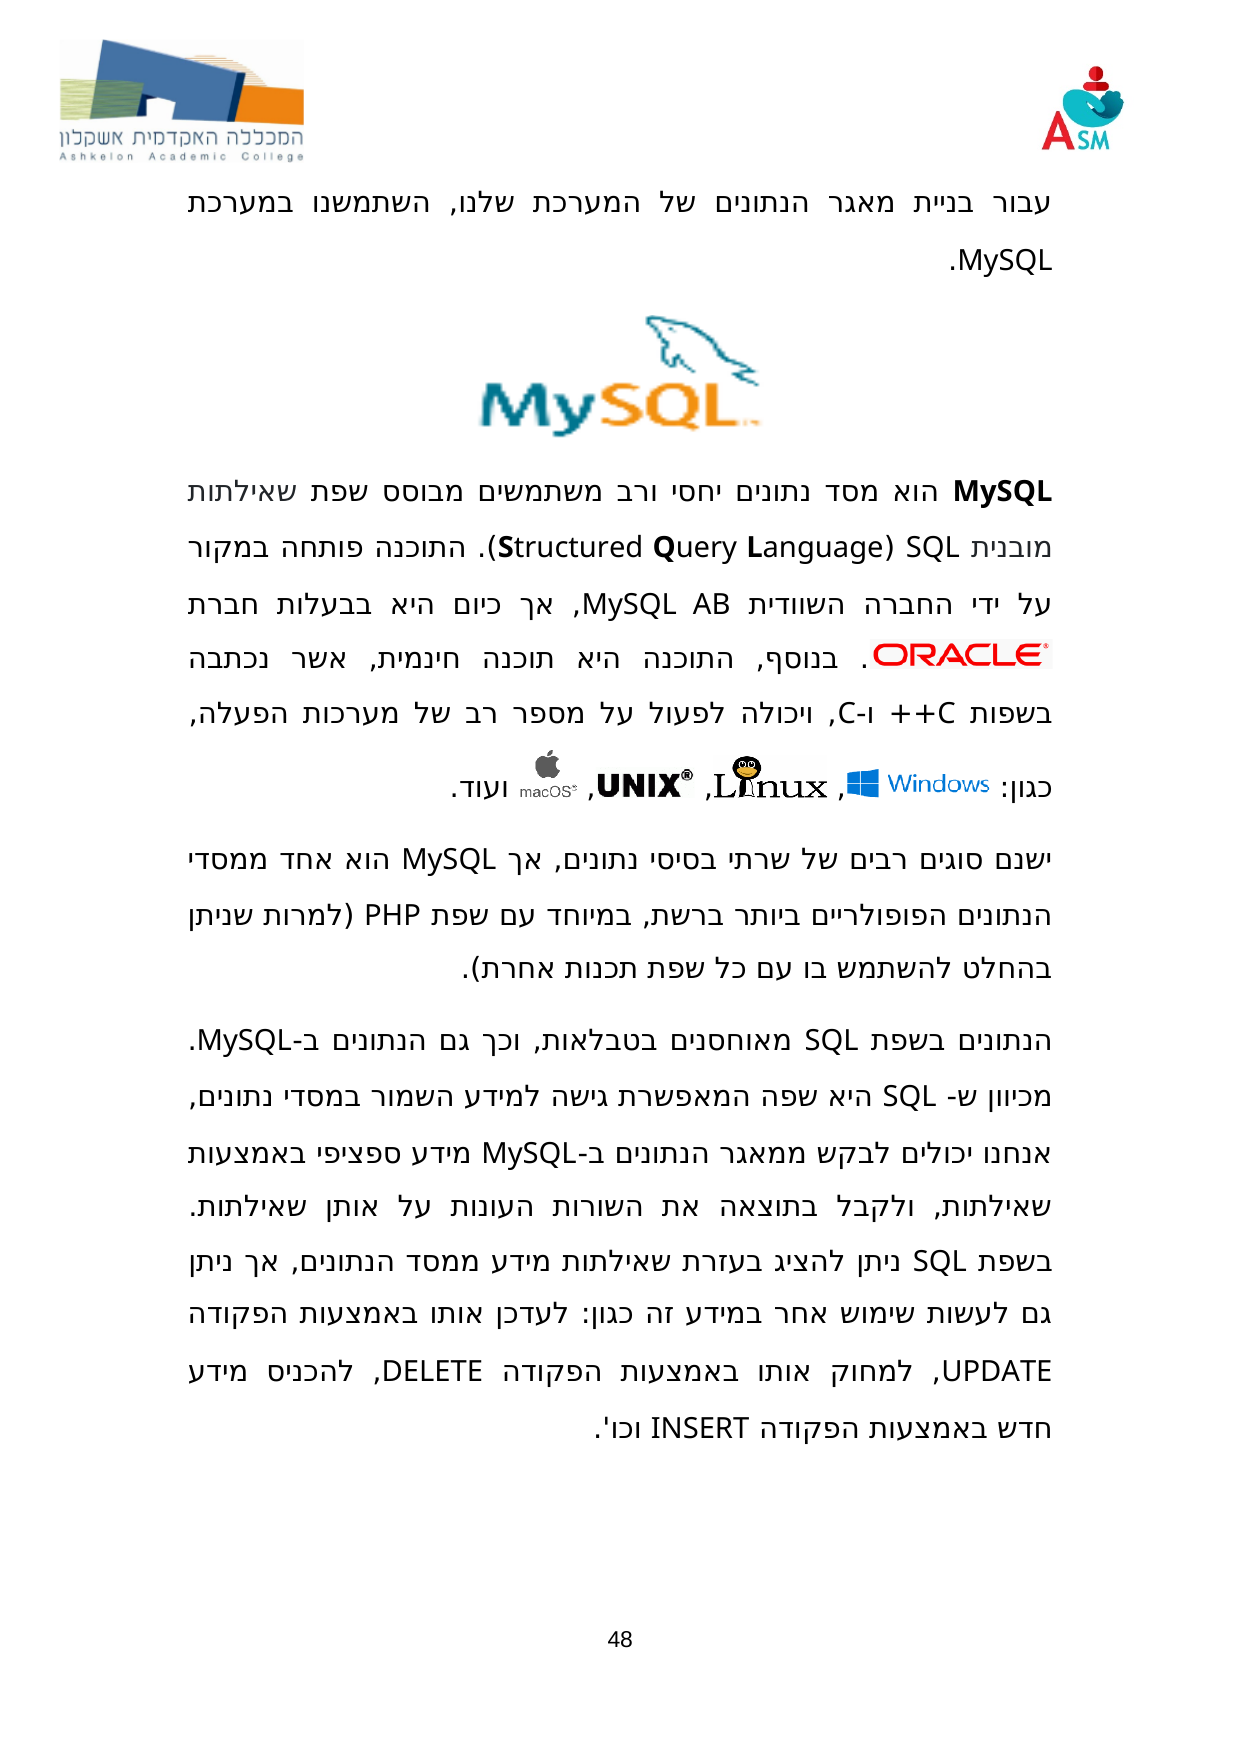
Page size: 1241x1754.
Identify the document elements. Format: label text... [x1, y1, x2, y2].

text ישנם סוגים רבים של שרתי בסיסי נתונים, אך MySQL הוא אחד ממסדי הנתונים הפופולריים ביותר ברשת, במיוחד עם שפת PHP (למרות שניתן בהחלט להשתמש בו עם כל שפת תכנות אחרת). [187, 838, 1053, 985]
picture [473, 315, 767, 440]
picture [869, 639, 1053, 669]
picture [713, 755, 828, 798]
picture [595, 767, 695, 798]
text MySQL הוא מסד נתונים יחסי ורב משתמשים מבוסס שפת שאילתות מובנית SQL‏ (Structured Query Language). התוכנה פותחה במקור על ידי החברה השוודית MySQL AB, אך כיום היא בבעלות חברת . בנוסף, התוכנה היא תוכנה חינמית, אשר נכתבה בשפות C++ ו-C, ויכולה לפעול על מספר רב של מערכות הפעלה, כגון: , , , ועוד. [187, 470, 1053, 804]
text עבור בניית מאגר הנתונים של המערכת שלנו, השתמשנו במערכת MySQL. [187, 186, 1053, 279]
picture [1005, 42, 1182, 164]
picture [51, 37, 311, 169]
text הנתונים בשפת SQL מאוחסנים בטבלאות, וכך גם הנתונים ב-MySQL. מכיוון ש- SQL היא שפה המאפשרת גישה למידע השמור במסדי נתונים, אנחנו יכולים לבקש ממאגר הנתונים ב-MySQL מידע ספציפי באמצעות שאילתות, ולקבל בתוצאה את השורות העונות על אותן שאילתות. בשפת SQL ניתן להציג בעזרת שאילתות מידע ממסד הנתונים, אך ניתן גם לעשות שימוש אחר במידע זה כגון: לעדכן אותו באמצעות הפקודה UPDATE, למחוק אותו באמצעות הפקודה DELETE, להכניס מידע חדש באמצעות הפקודה INSERT וכו'. [187, 1019, 1053, 1447]
picture [845, 767, 991, 798]
picture [518, 749, 578, 798]
